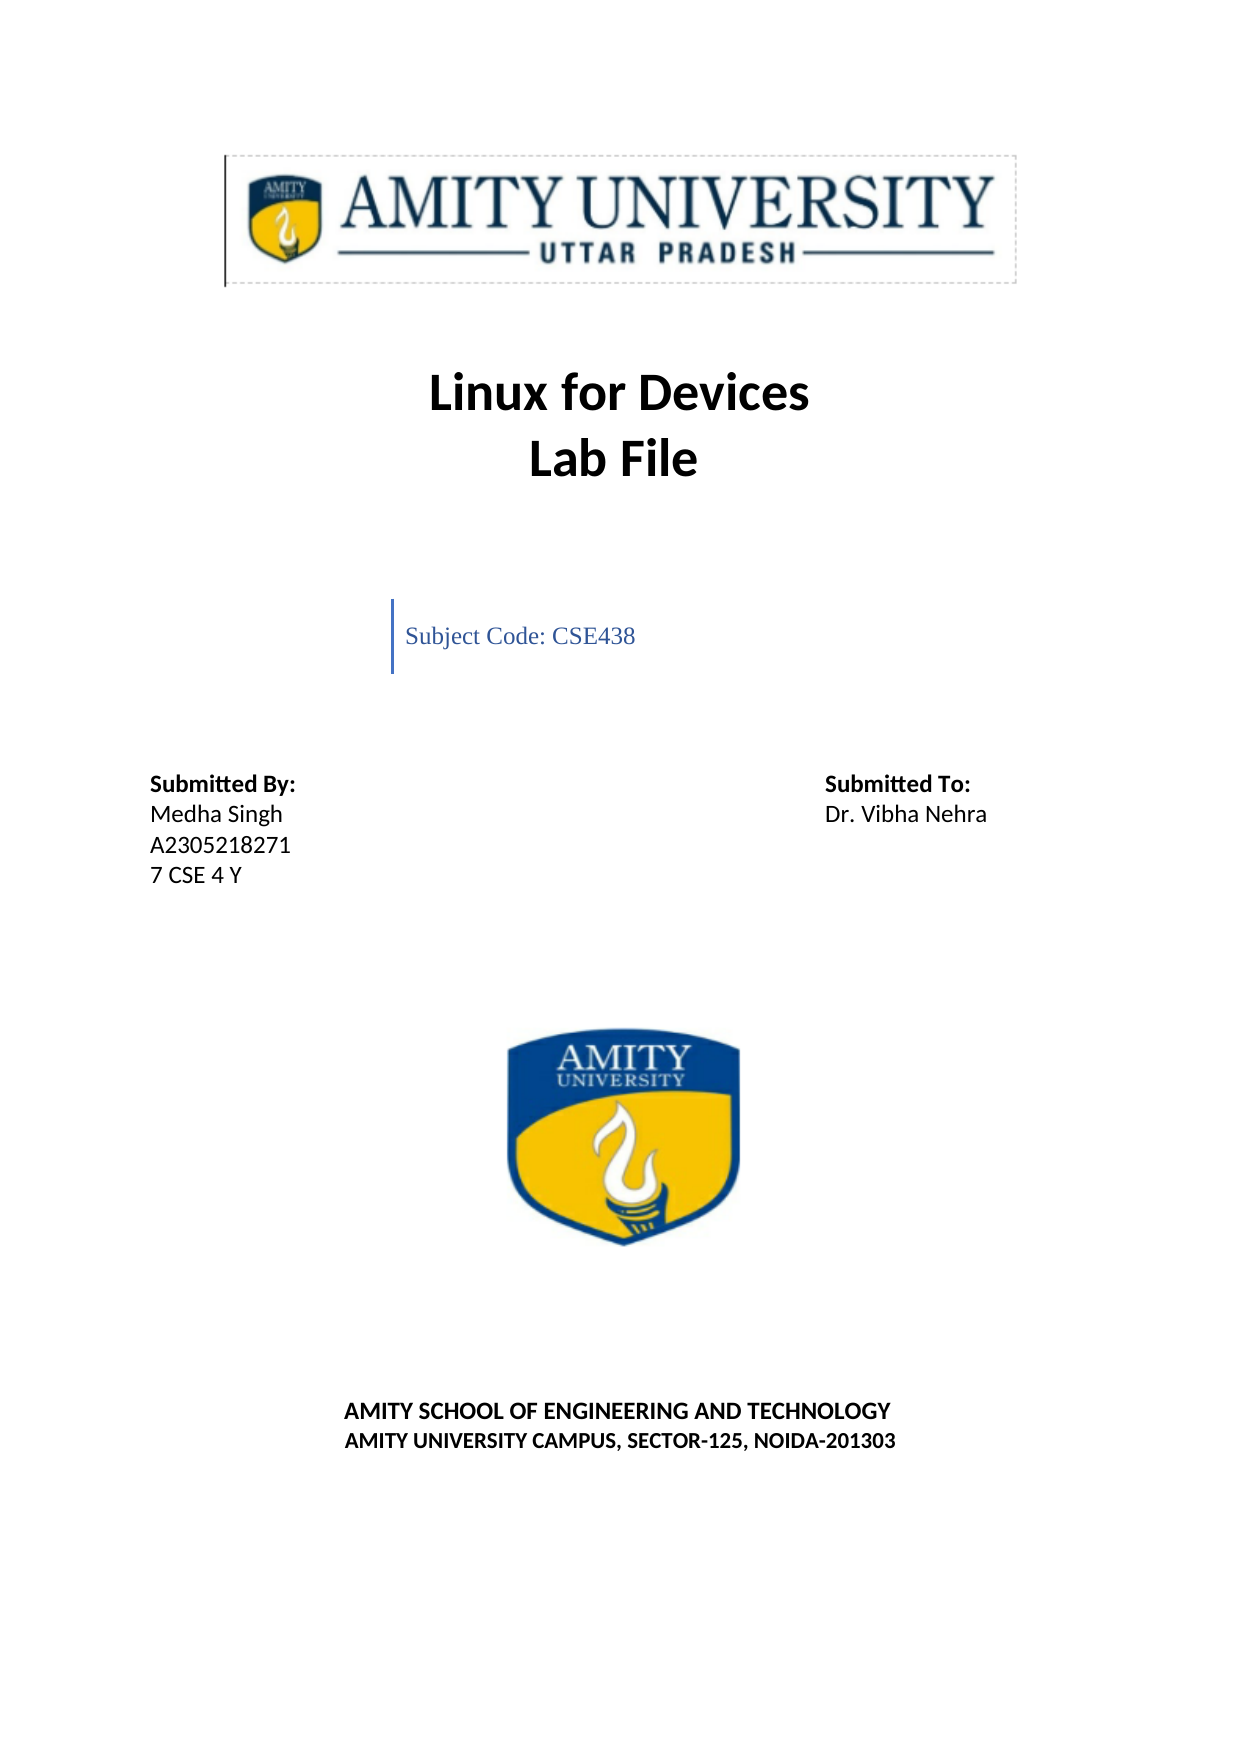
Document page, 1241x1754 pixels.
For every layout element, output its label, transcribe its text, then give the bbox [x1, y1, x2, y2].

text AMITY SCHOOL OF ENGINEERING AND TECHNOLOGY [150, 1395, 1090, 1426]
picture [476, 1012, 770, 1267]
text Submitted By: Submitted To: [150, 768, 1090, 798]
text Lab File [150, 423, 1090, 490]
text A2305218271 [150, 829, 1090, 859]
picture [220, 150, 1020, 292]
text Medha Singh Dr. Vibha Nehra [150, 798, 1090, 829]
text Linux for Devices [150, 357, 1090, 423]
text AMITY UNIVERSITY CAMPUS, SECTOR-125, NOIDA-201303 [150, 1426, 1090, 1454]
table_header Subject Code: CSE438 [394, 599, 1145, 674]
text 7 CSE 4 Y [150, 859, 1090, 890]
